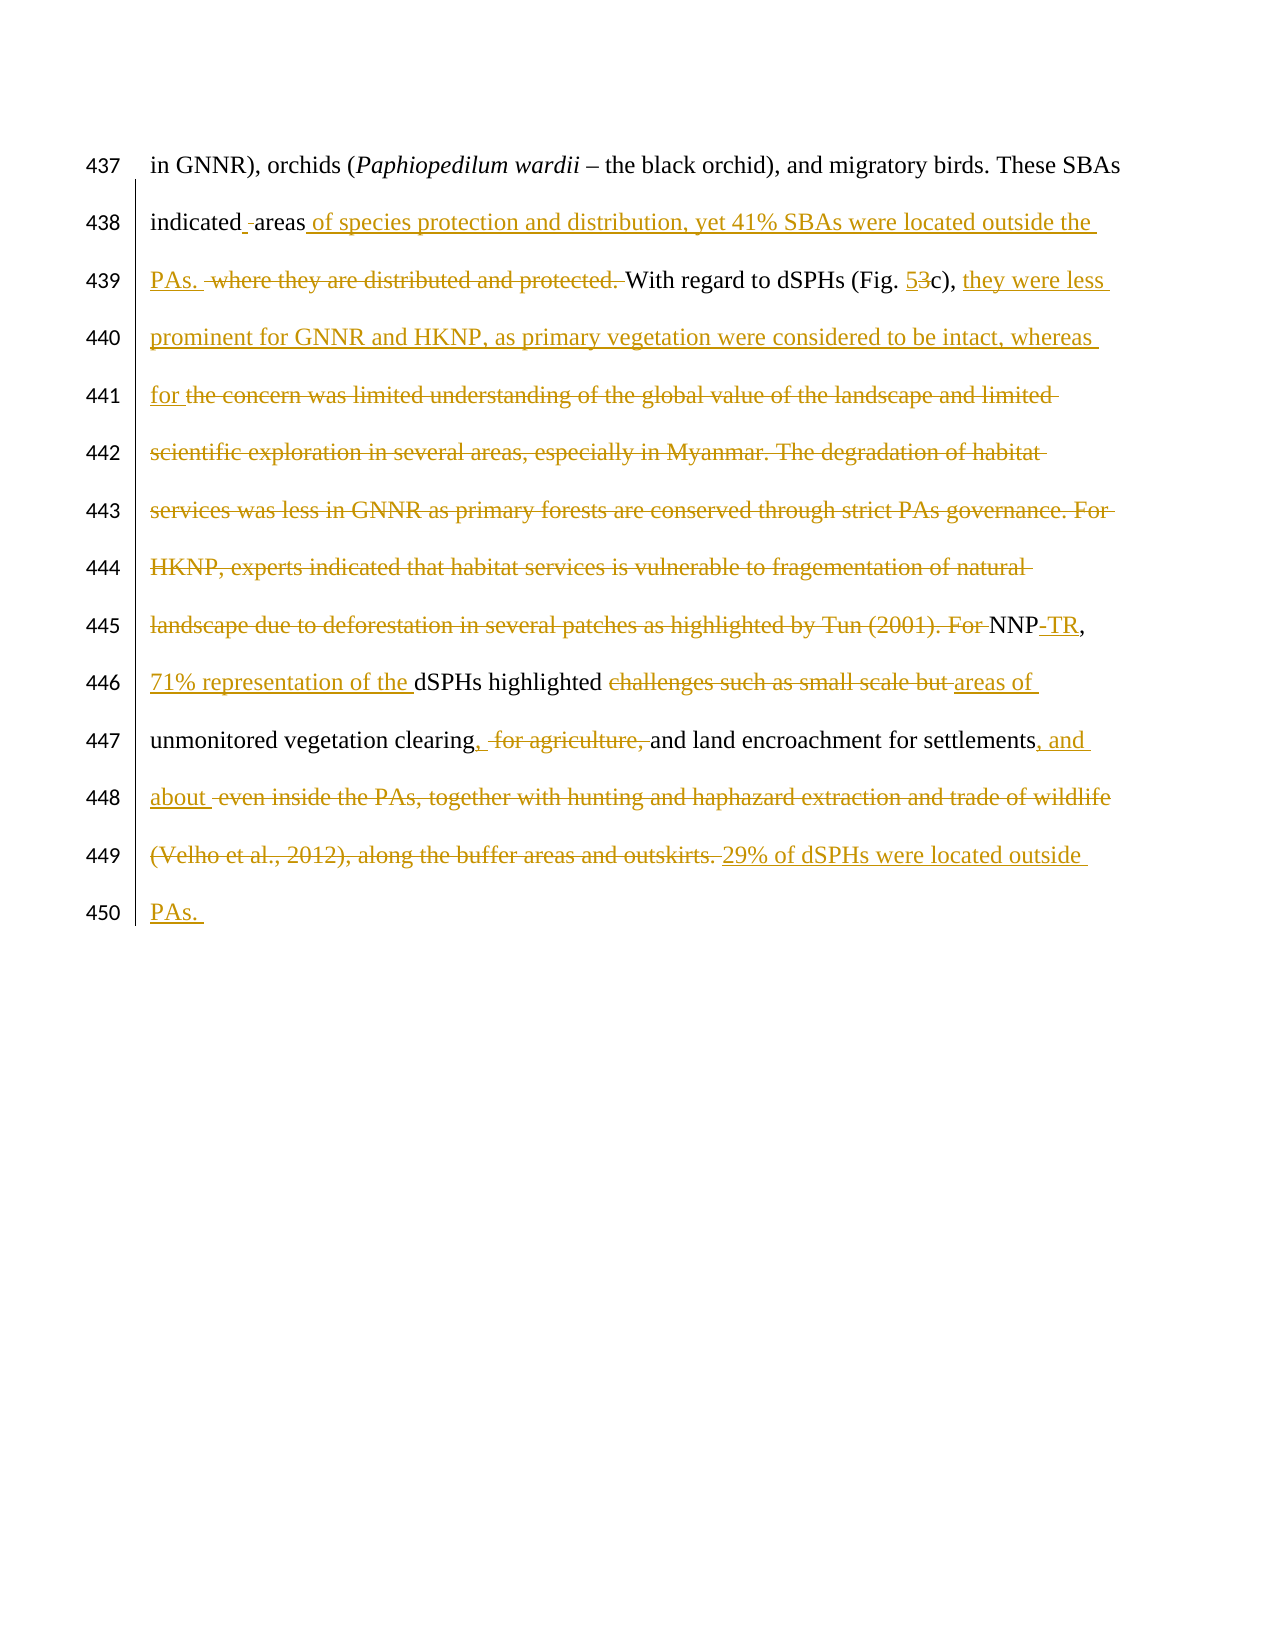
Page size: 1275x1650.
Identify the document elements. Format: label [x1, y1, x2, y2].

text [150, 150, 1125, 926]
